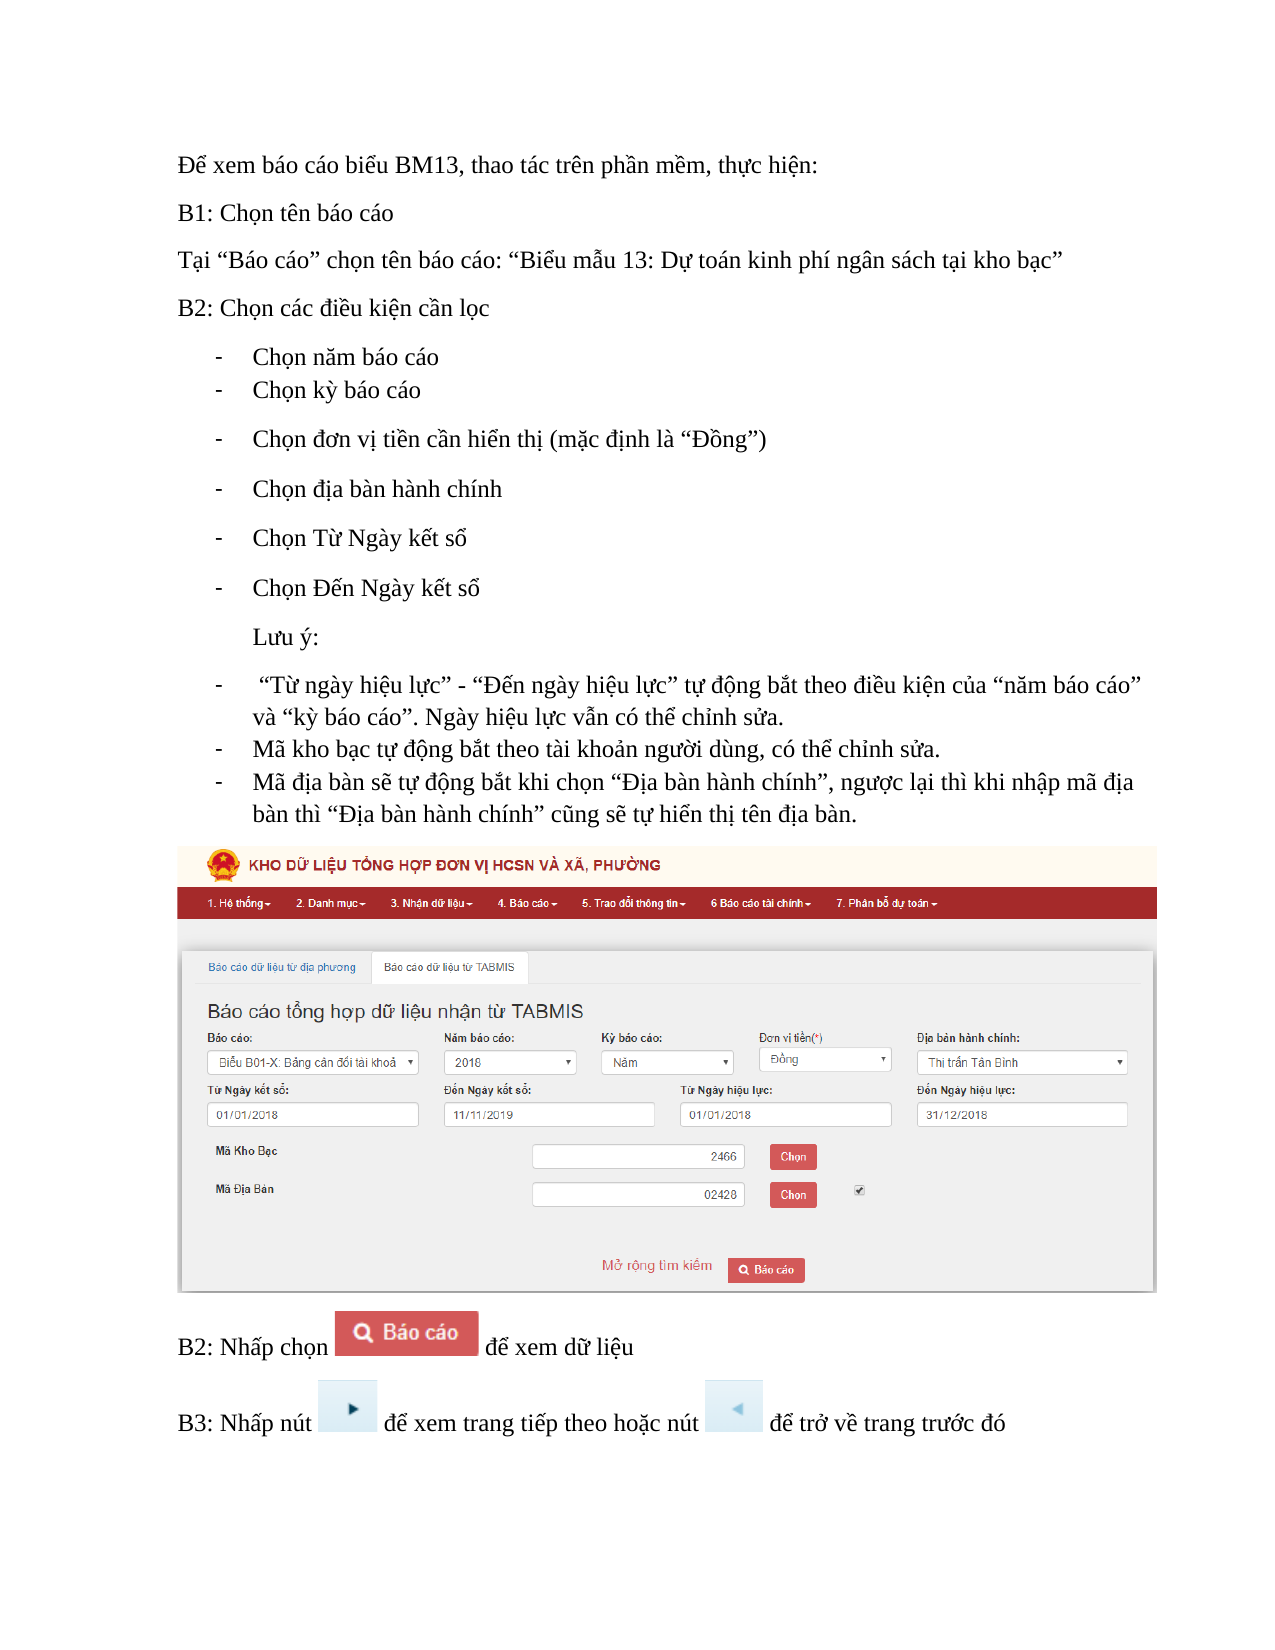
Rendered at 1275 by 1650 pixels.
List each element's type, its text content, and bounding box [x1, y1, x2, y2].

picture [334, 1311, 479, 1356]
picture [705, 1380, 763, 1432]
list Chọn Đến Ngày kết sổ [215, 572, 1157, 603]
text B1: Chọn tên báo cáo [177, 198, 1157, 226]
list Chọn Từ Ngày kết sổ [215, 522, 1157, 553]
list Chọn địa bàn hành chính [215, 473, 1157, 503]
text B2: Nhấp chọn để xem dữ liệu [177, 1312, 1157, 1361]
list “Từ ngày hiệu lực” - “Đến ngày hiệu lực” tự động bắt theo điều kiện của “năm báo cáo” và “kỳ báo cáo”. Ngày hiệu lực vẫn có thể chỉnh sửa. [215, 669, 1157, 731]
text Lưu ý: [252, 622, 1157, 650]
list Mã kho bạc tự động bắt theo tài khoản người dùng, có thể chỉnh sửa. [215, 733, 1157, 764]
text Tại “Báo cáo” chọn tên báo cáo: “Biểu mẫu 13: Dự toán kinh phí ngân sách tại kho bạc” [177, 245, 660, 274]
text B2: Chọn các điều kiện cần lọc [177, 293, 1157, 322]
picture [177, 846, 1157, 1293]
list Chọn năm báo cáo [215, 341, 1157, 371]
text Để xem báo cáo biểu BM13, thao tác trên phần mềm, thực hiện: [177, 150, 1157, 179]
list Mã địa bàn sẽ tự động bắt khi chọn “Địa bàn hành chính”, ngược lại thì khi nhập mã địa bàn thì “Địa bàn hành chính” cũng sẽ tự hiển thị tên địa bàn. [215, 766, 1157, 828]
list Chọn kỳ báo cáo [215, 374, 1157, 404]
picture [318, 1380, 378, 1432]
list Chọn đơn vị tiền cần hiển thị (mặc định là “Đồng”) [215, 423, 1157, 454]
text B3: Nhấp nút để xem trang tiếp theo hoặc nút để trở về trang trước đó [177, 1380, 1157, 1437]
